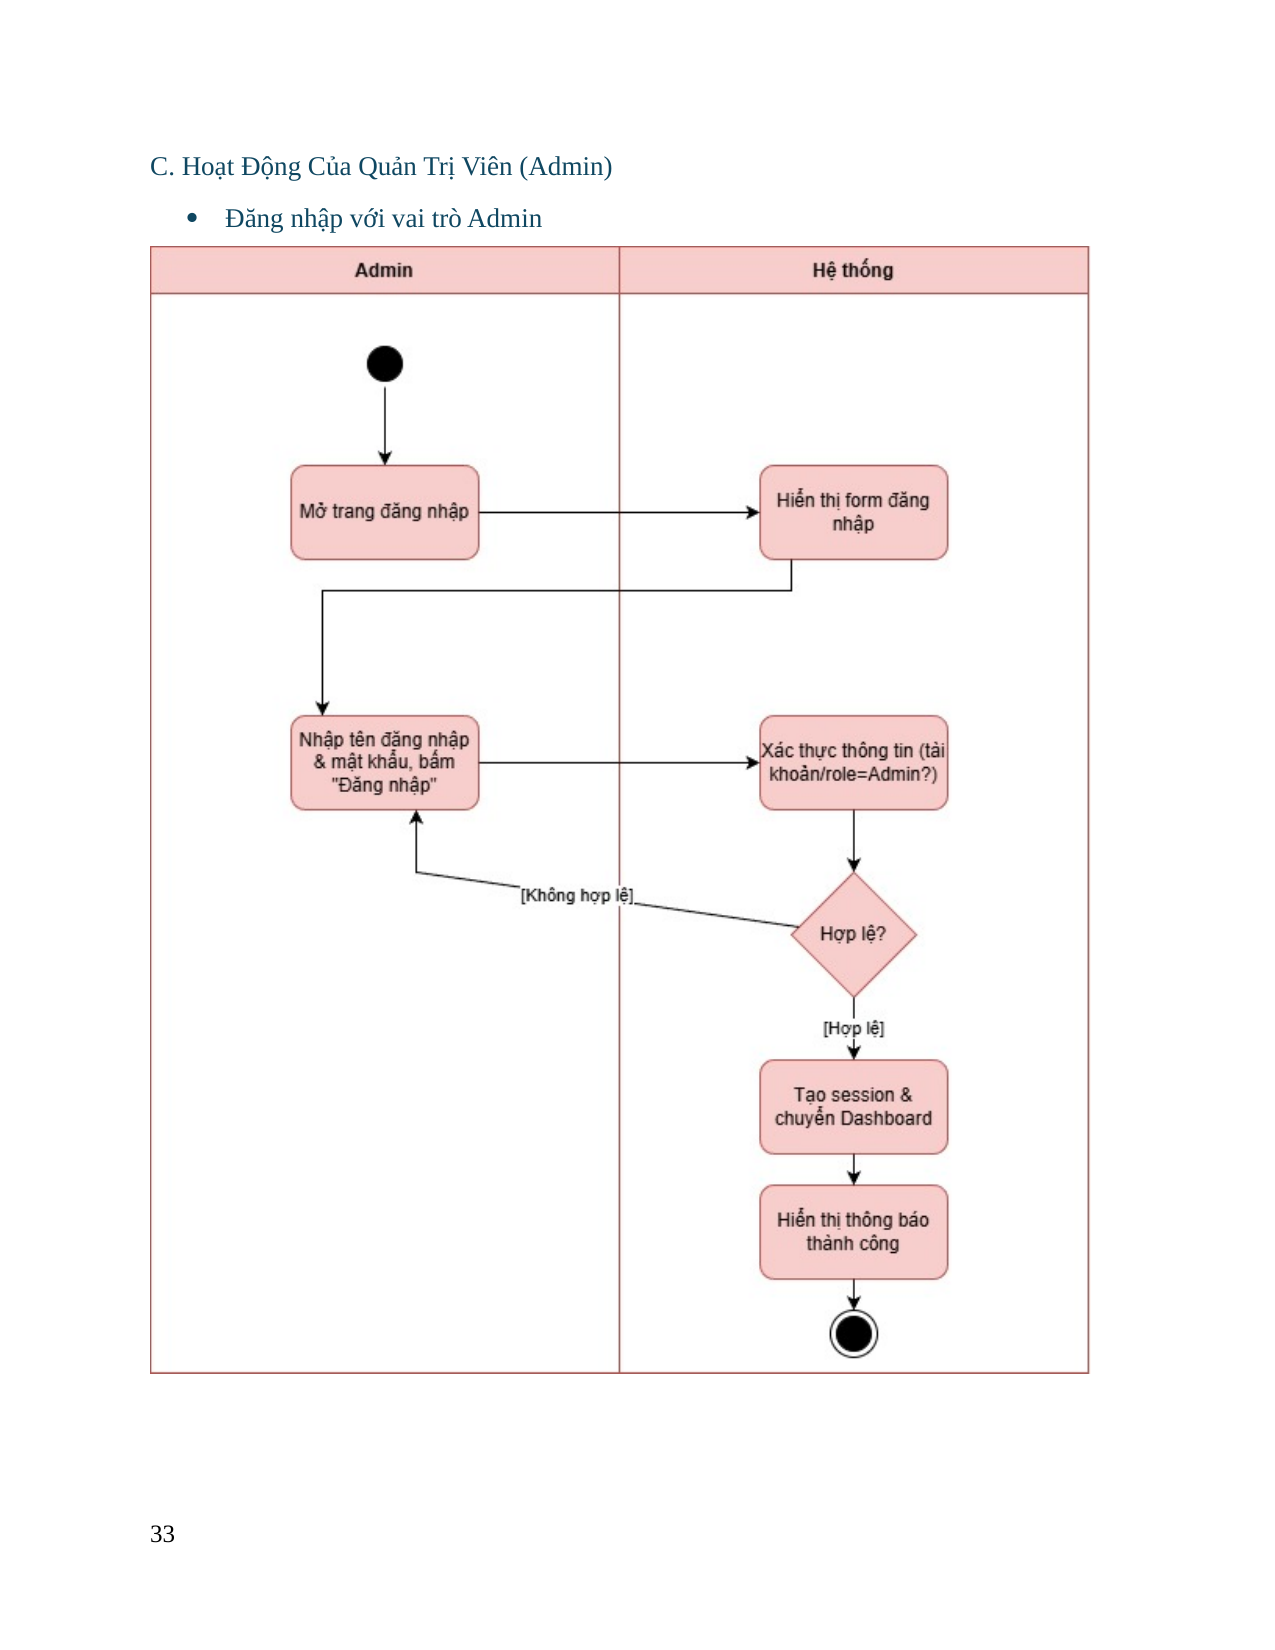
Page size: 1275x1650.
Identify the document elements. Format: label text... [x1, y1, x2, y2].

subtitle C. Hoạt Động Của Quản Trị Viên (Admin) [150, 150, 1125, 181]
subtitle Đăng nhập với vai trò Admin [187, 202, 1125, 234]
picture [150, 246, 1091, 1374]
